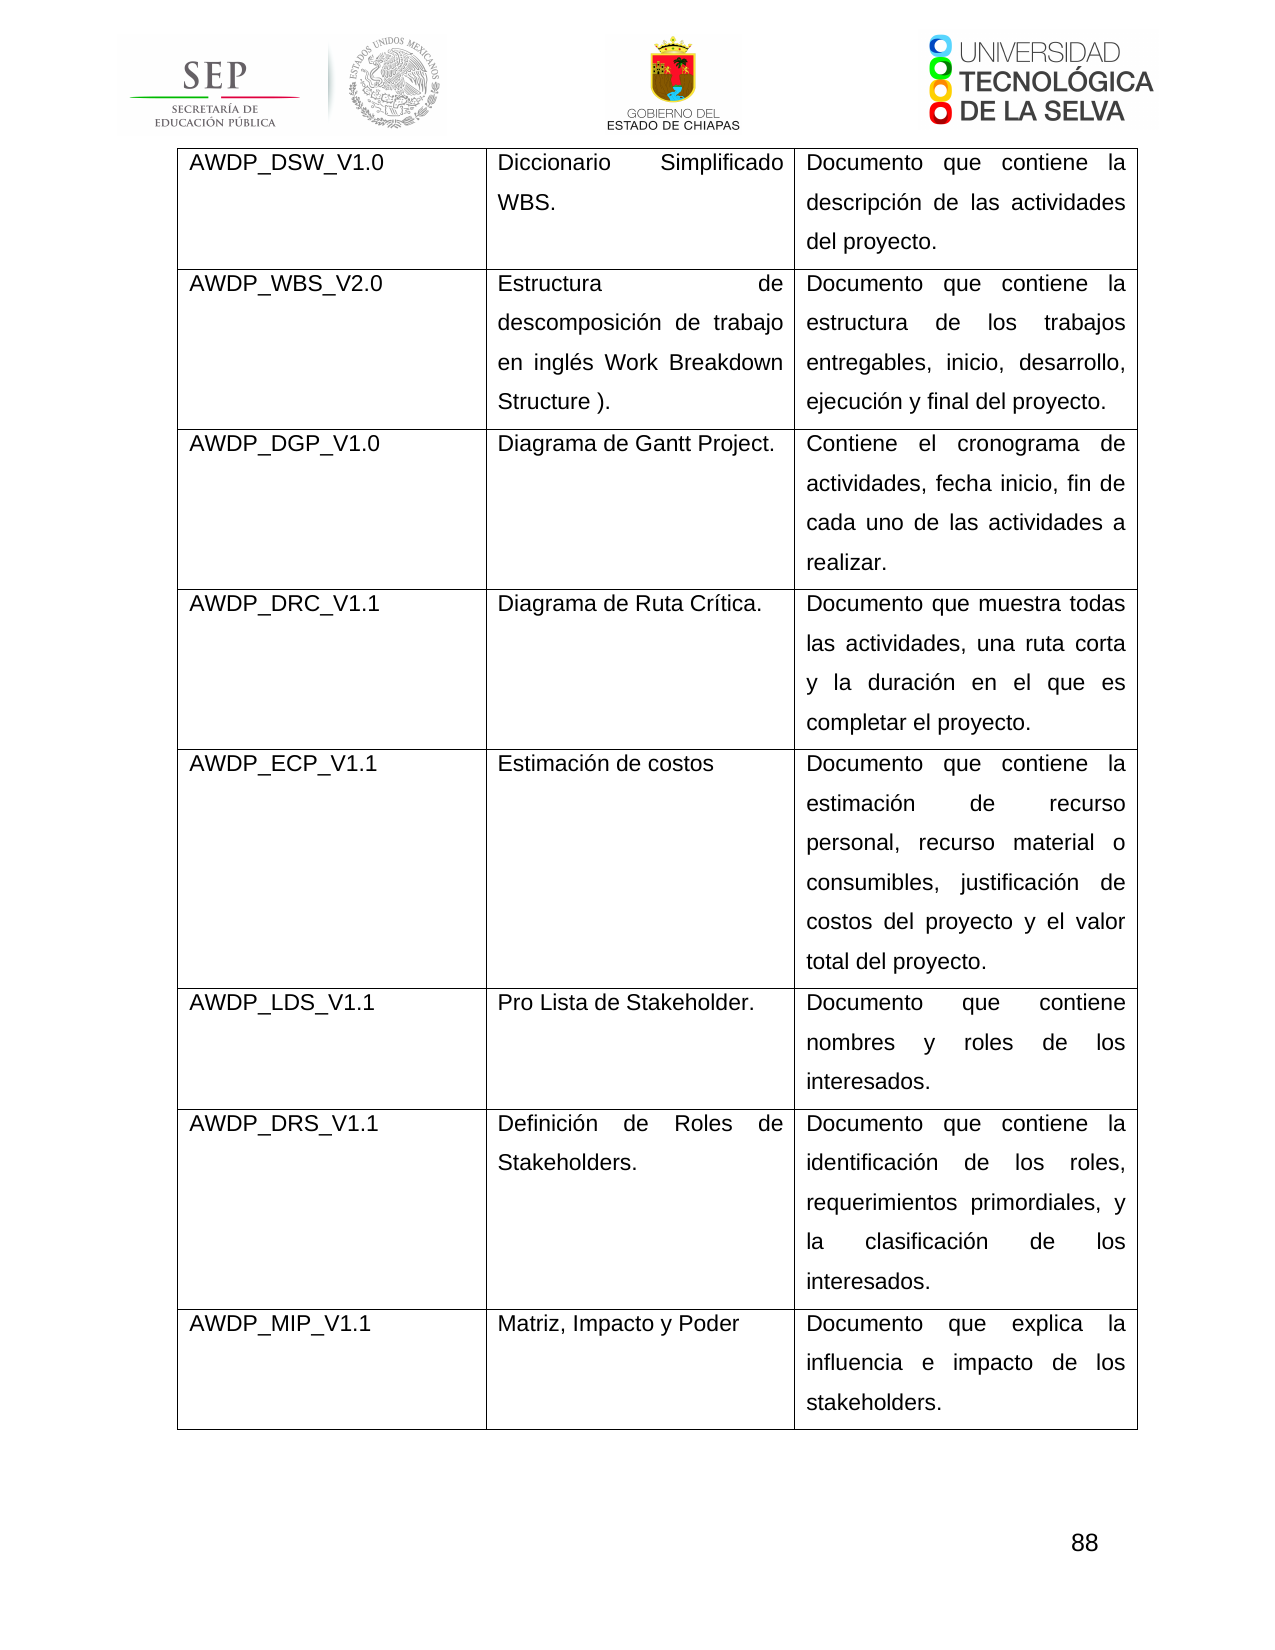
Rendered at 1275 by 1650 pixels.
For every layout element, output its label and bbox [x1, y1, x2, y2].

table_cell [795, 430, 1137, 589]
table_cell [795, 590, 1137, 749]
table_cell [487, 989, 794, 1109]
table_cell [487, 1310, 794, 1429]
picture [918, 29, 1159, 130]
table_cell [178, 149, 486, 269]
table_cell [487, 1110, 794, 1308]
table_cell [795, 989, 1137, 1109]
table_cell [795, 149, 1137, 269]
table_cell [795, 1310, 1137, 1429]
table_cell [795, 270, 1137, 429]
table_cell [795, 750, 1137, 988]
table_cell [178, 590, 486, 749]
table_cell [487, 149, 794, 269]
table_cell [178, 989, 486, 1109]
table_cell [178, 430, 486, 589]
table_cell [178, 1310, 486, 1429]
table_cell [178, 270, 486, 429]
picture [117, 34, 448, 136]
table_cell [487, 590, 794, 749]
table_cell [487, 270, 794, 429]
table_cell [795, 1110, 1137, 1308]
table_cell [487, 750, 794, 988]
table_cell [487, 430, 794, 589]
picture [604, 34, 743, 135]
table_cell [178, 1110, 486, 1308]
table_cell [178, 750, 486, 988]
